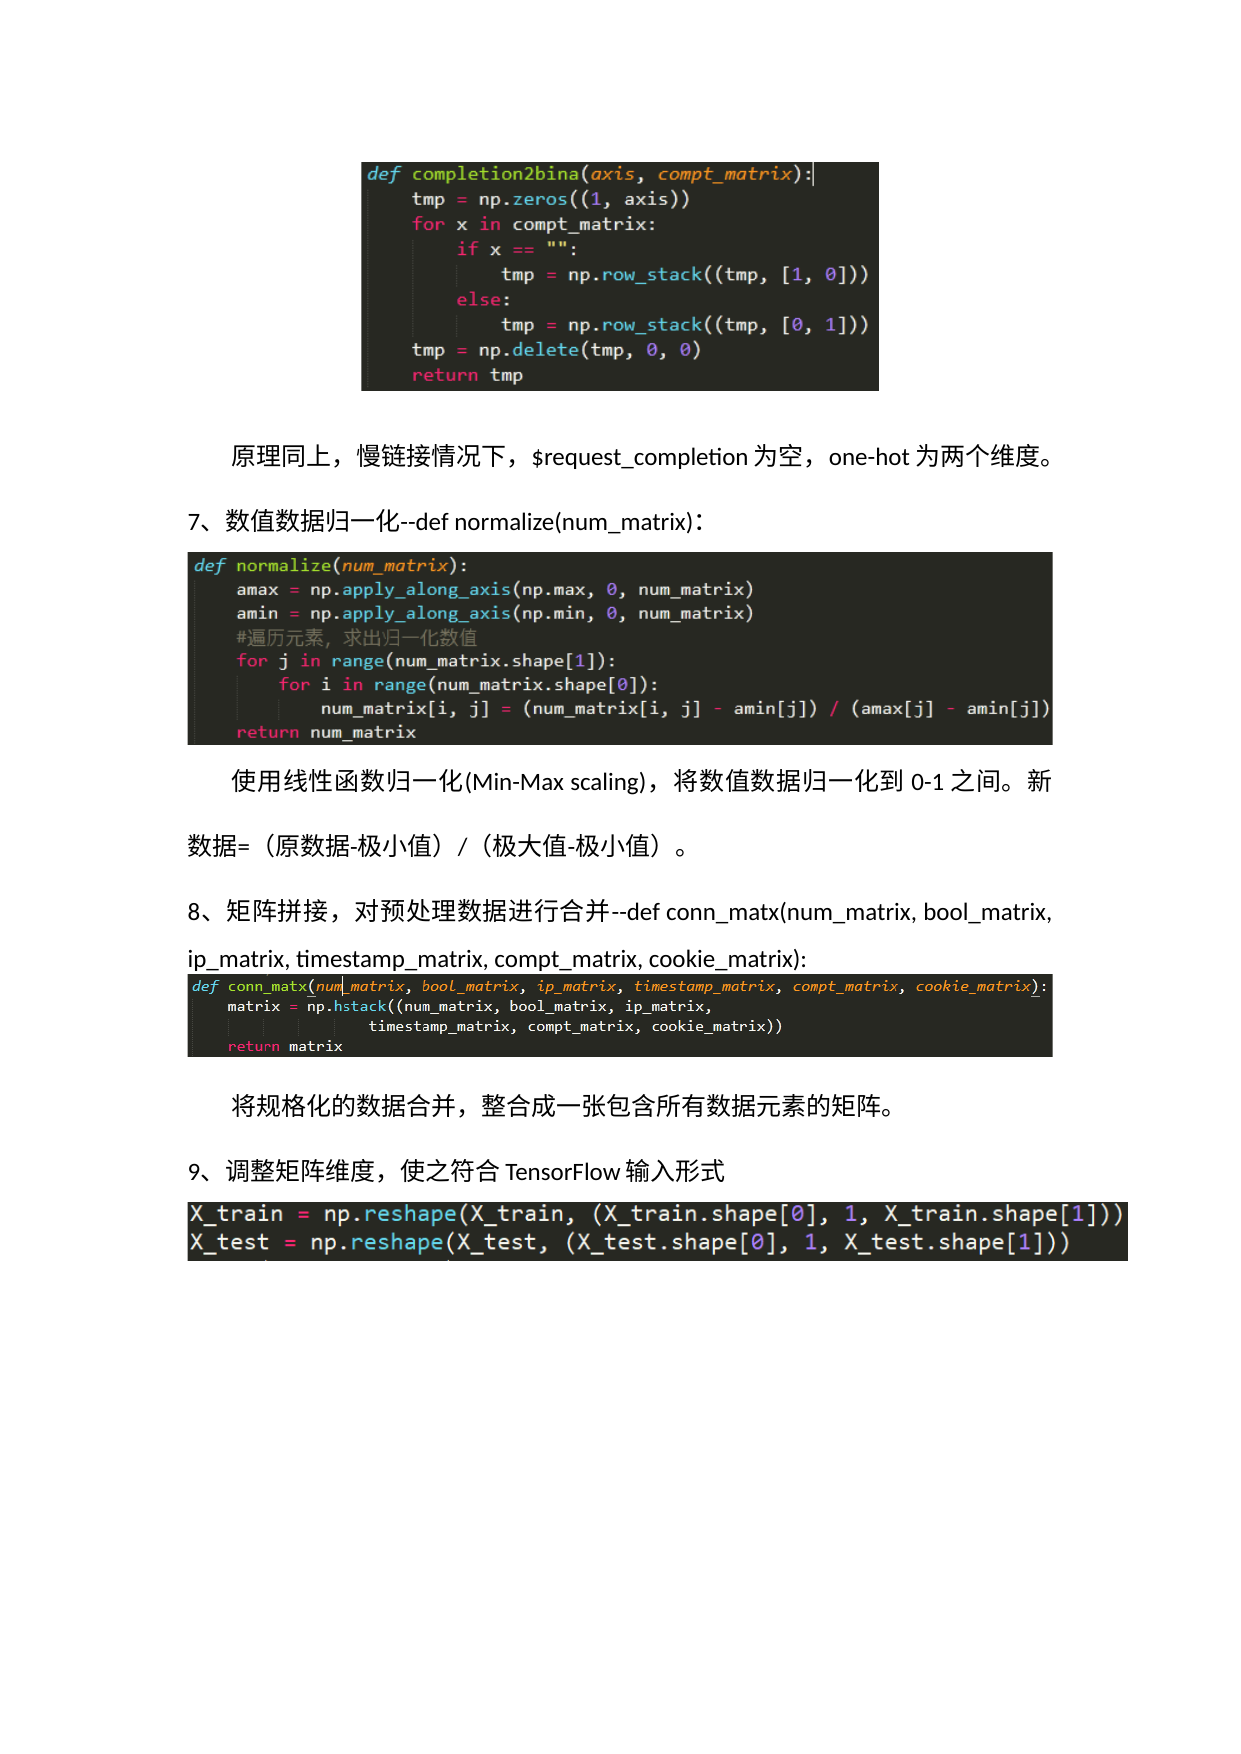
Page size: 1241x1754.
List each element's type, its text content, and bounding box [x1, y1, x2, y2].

picture [187, 1202, 1128, 1261]
text 原理同上，慢链接情况下，$request_completion为空，one-hot为两个维度。 [187, 422, 1053, 487]
picture [361, 162, 879, 391]
text 8、矩阵拼接，对预处理数据进行合并--def conn_matx(num_matrix, bool_matrix, ip_matrix, timestamp_matrix, compt_matrix, cookie_matrix): [187, 877, 1053, 974]
text 将规格化的数据合并，整合成一张包含所有数据元素的矩阵。 [187, 1072, 1053, 1137]
text 7、数值数据归一化--def normalize(num_matrix)： [187, 487, 1053, 552]
picture [187, 552, 1053, 745]
picture [187, 974, 1053, 1057]
text 9、调整矩阵维度，使之符合TensorFlow输入形式 [187, 1137, 1053, 1202]
text 使用线性函数归一化(Min-Max scaling)，将数值数据归一化到0-1之间。新数据=（原数据-极小值）/（极大值-极小值）。 [187, 747, 1053, 877]
